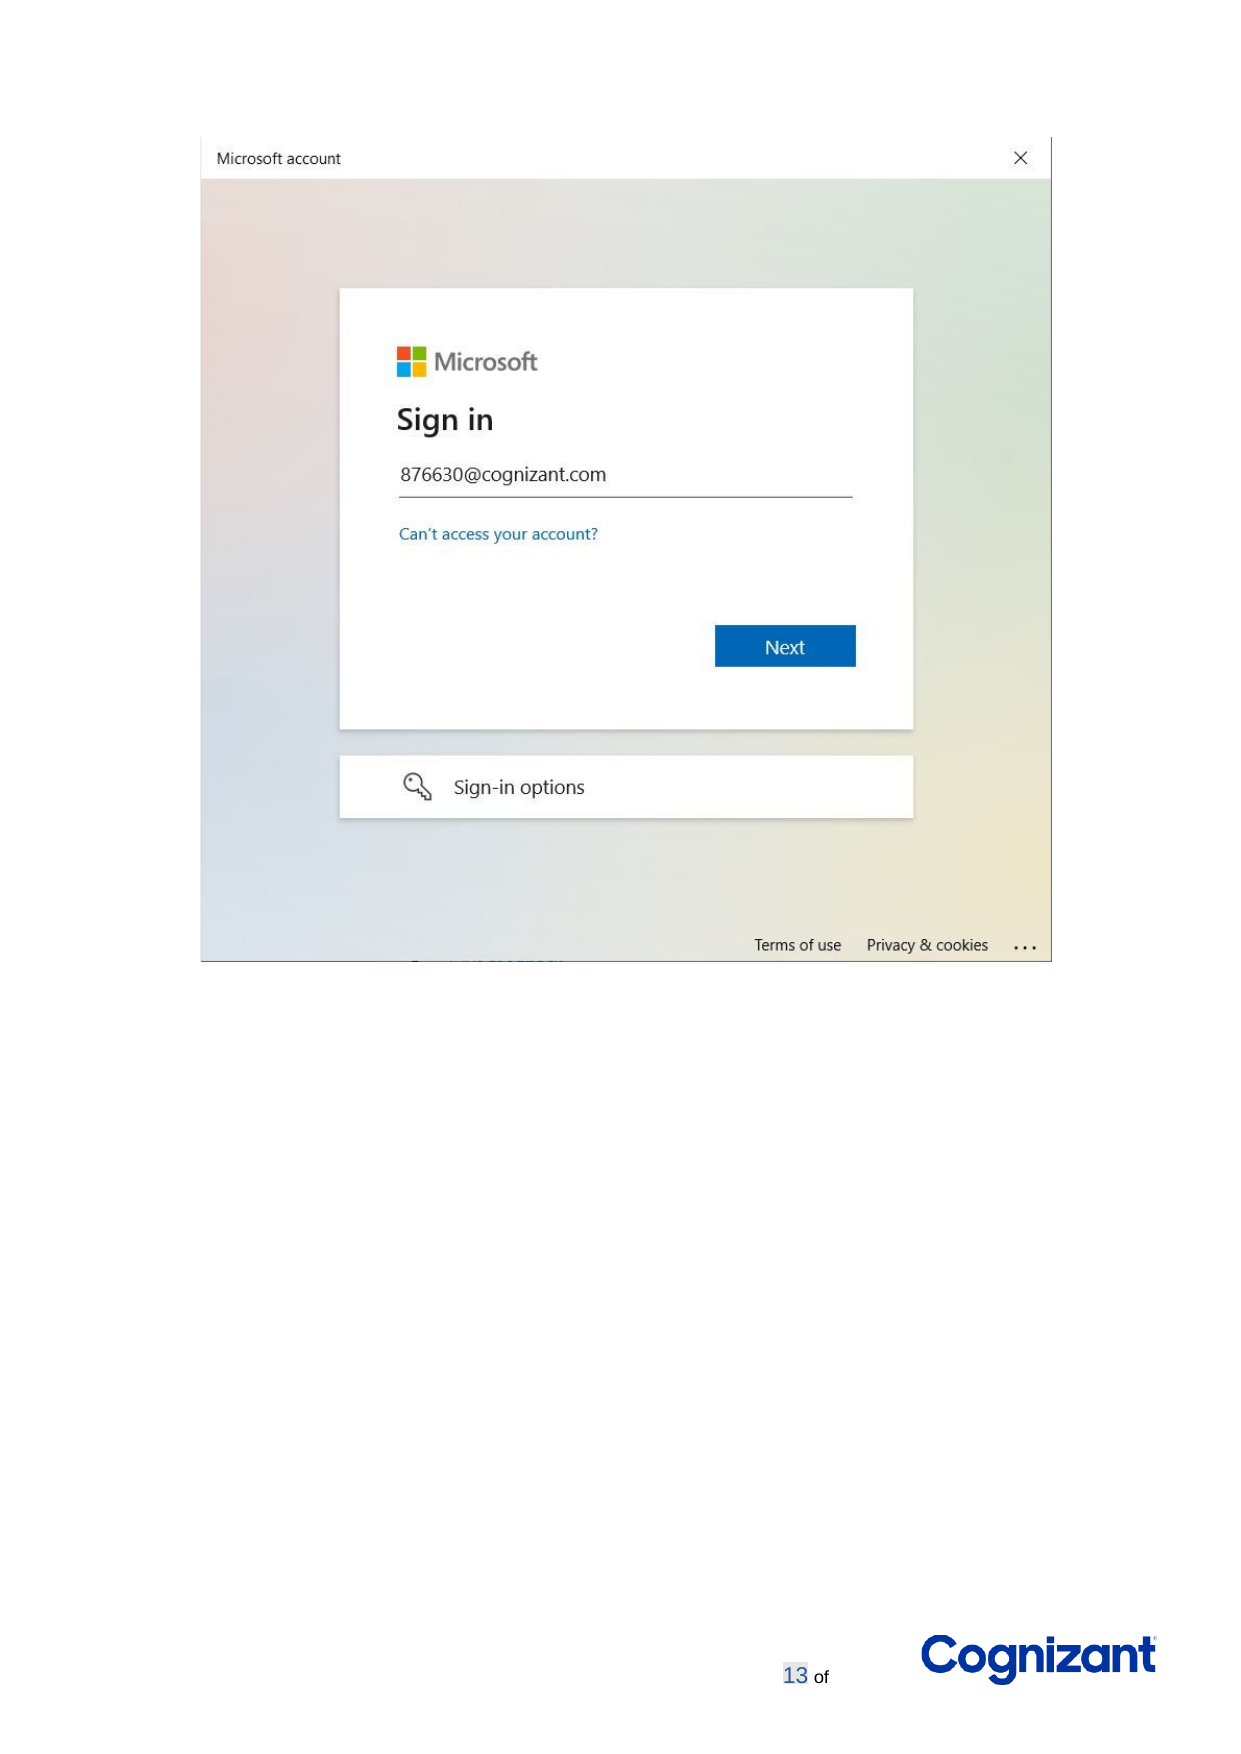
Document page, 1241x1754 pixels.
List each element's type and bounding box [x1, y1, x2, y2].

picture [200, 137, 1052, 962]
picture [921, 1635, 1157, 1685]
